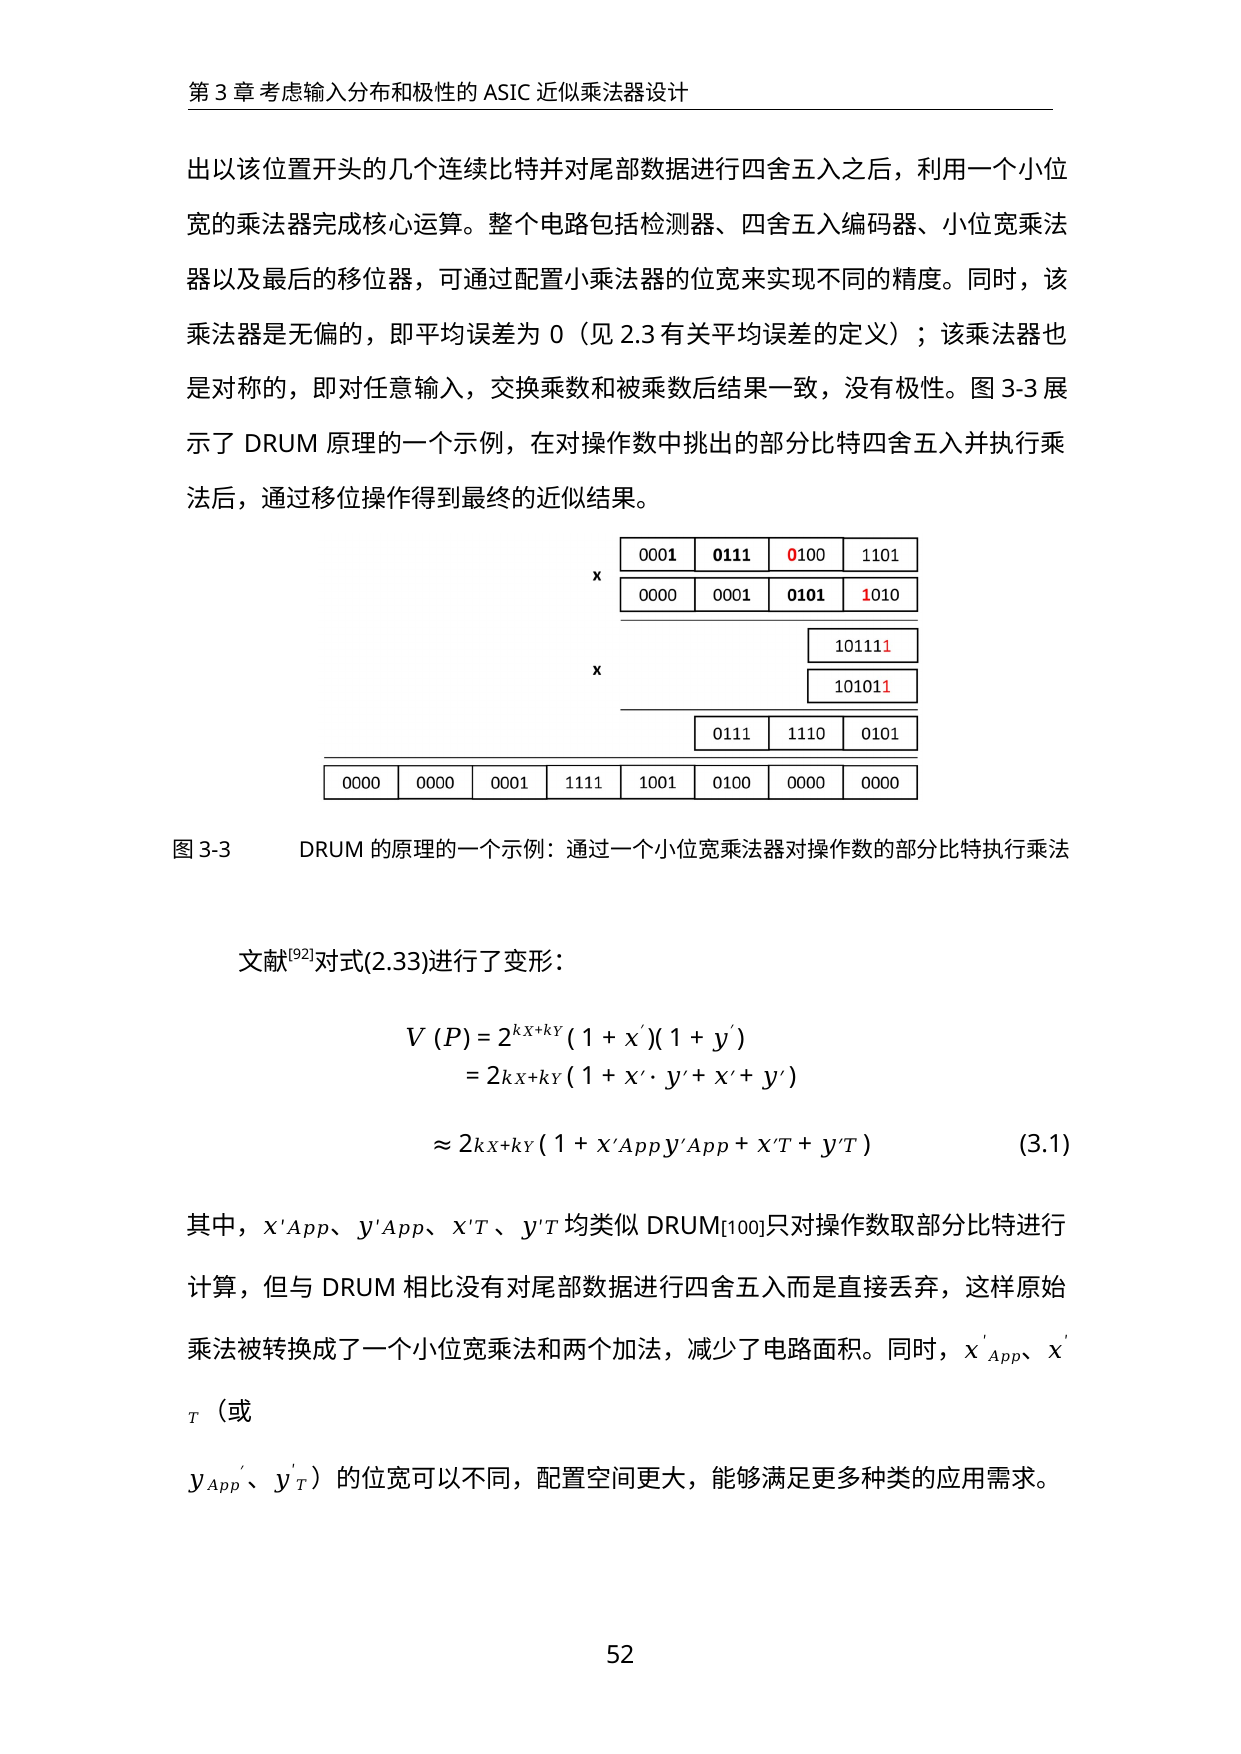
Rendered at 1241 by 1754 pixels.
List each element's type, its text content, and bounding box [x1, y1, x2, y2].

text 𝑦𝐴𝑝𝑝′ 、𝑦′𝑇 ）的位宽可以不同，配置空间更大，能够满足更多种类的应用需求。 [186, 1459, 1068, 1495]
text = 2𝑘𝑋+𝑘𝑌 ( 1 + 𝑥′ ⋅ 𝑦′ + 𝑥′ + 𝑦′ ) [377, 1058, 884, 1092]
text 其中，𝑥′𝐴𝑝𝑝、𝑦′𝐴𝑝𝑝、𝑥′𝑇 、𝑦′𝑇 均类似 DRUM[100]只对操作数取部分比特进行计算，但与 DRUM 相比没有对尾部数据进行四舍五入而是直接丢弃，这样原始乘法被转换成了一个小位宽乘法和两个加法，减少了电路面积。同时，𝑥′𝐴𝑝𝑝、𝑥′𝑇 （或 [186, 1206, 1068, 1428]
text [186, 150, 1068, 514]
text ≈ 2𝑘𝑋+𝑘𝑌 ( 1 + 𝑥′𝐴𝑝𝑝𝑦′𝐴𝑝𝑝 + 𝑥′𝑇 + 𝑦′𝑇 ) (3.1) [172, 1126, 1070, 1160]
text 图 3-3 DRUM 的原理的一个示例：通过一个小位宽乘法器对操作数的部分比特执行乘法 [172, 832, 1070, 864]
picture [317, 533, 923, 802]
text 文献[92]对式(2.33)进行了变形： [238, 941, 1068, 978]
text 𝑉 (𝑃) = 2𝑘𝑋+𝑘𝑌 ( 1 + 𝑥′ )( 1 + 𝑦′ ) [404, 1020, 1070, 1054]
